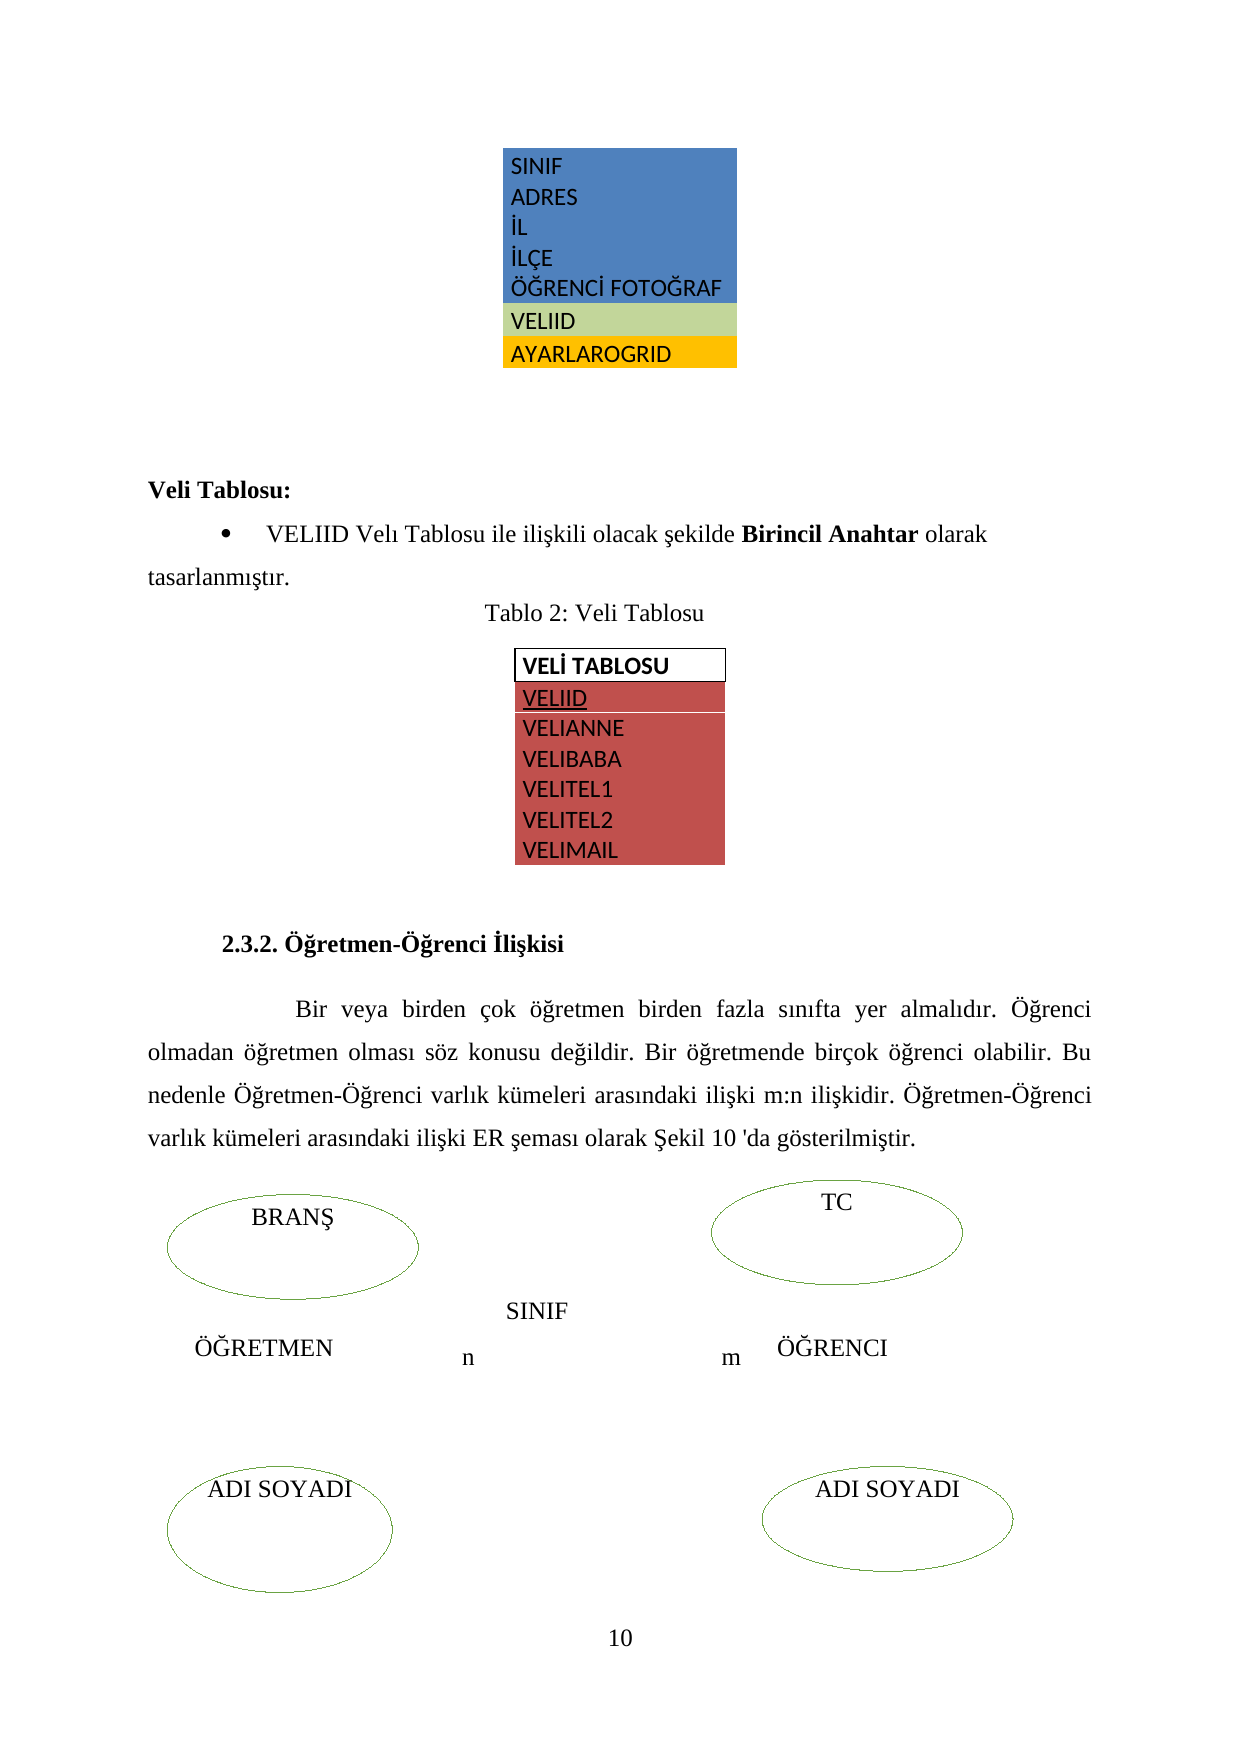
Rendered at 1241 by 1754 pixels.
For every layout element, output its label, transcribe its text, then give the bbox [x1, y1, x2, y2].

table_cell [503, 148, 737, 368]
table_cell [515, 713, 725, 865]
text Veli Tablosu: [148, 476, 1092, 504]
text 2.3.2. Öğretmen-Öğrenci İlişkisi [148, 929, 1092, 958]
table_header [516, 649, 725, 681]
text Bir veya birden çok öğretmen birden fazla sınıfta yer almalıdır. Öğrenci olmadan öğretmen olması söz konusu değildir. Bir öğretmende birçok öğrenci olabilir. Bu nedenle Öğretmen-Öğrenci varlık kümeleri arasındaki ilişki m:n ilişkidir. Öğretmen-Öğrenci varlık kümeleri arasındaki ilişki ER şeması olarak Şekil 10 'da gösterilmiştir. [148, 994, 1092, 1152]
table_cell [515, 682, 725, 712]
list VELIID Velı Tablosu ile ilişkili olacak şekilde Birincil Anahtar olarak tasarlanmıştır. [148, 519, 1092, 591]
